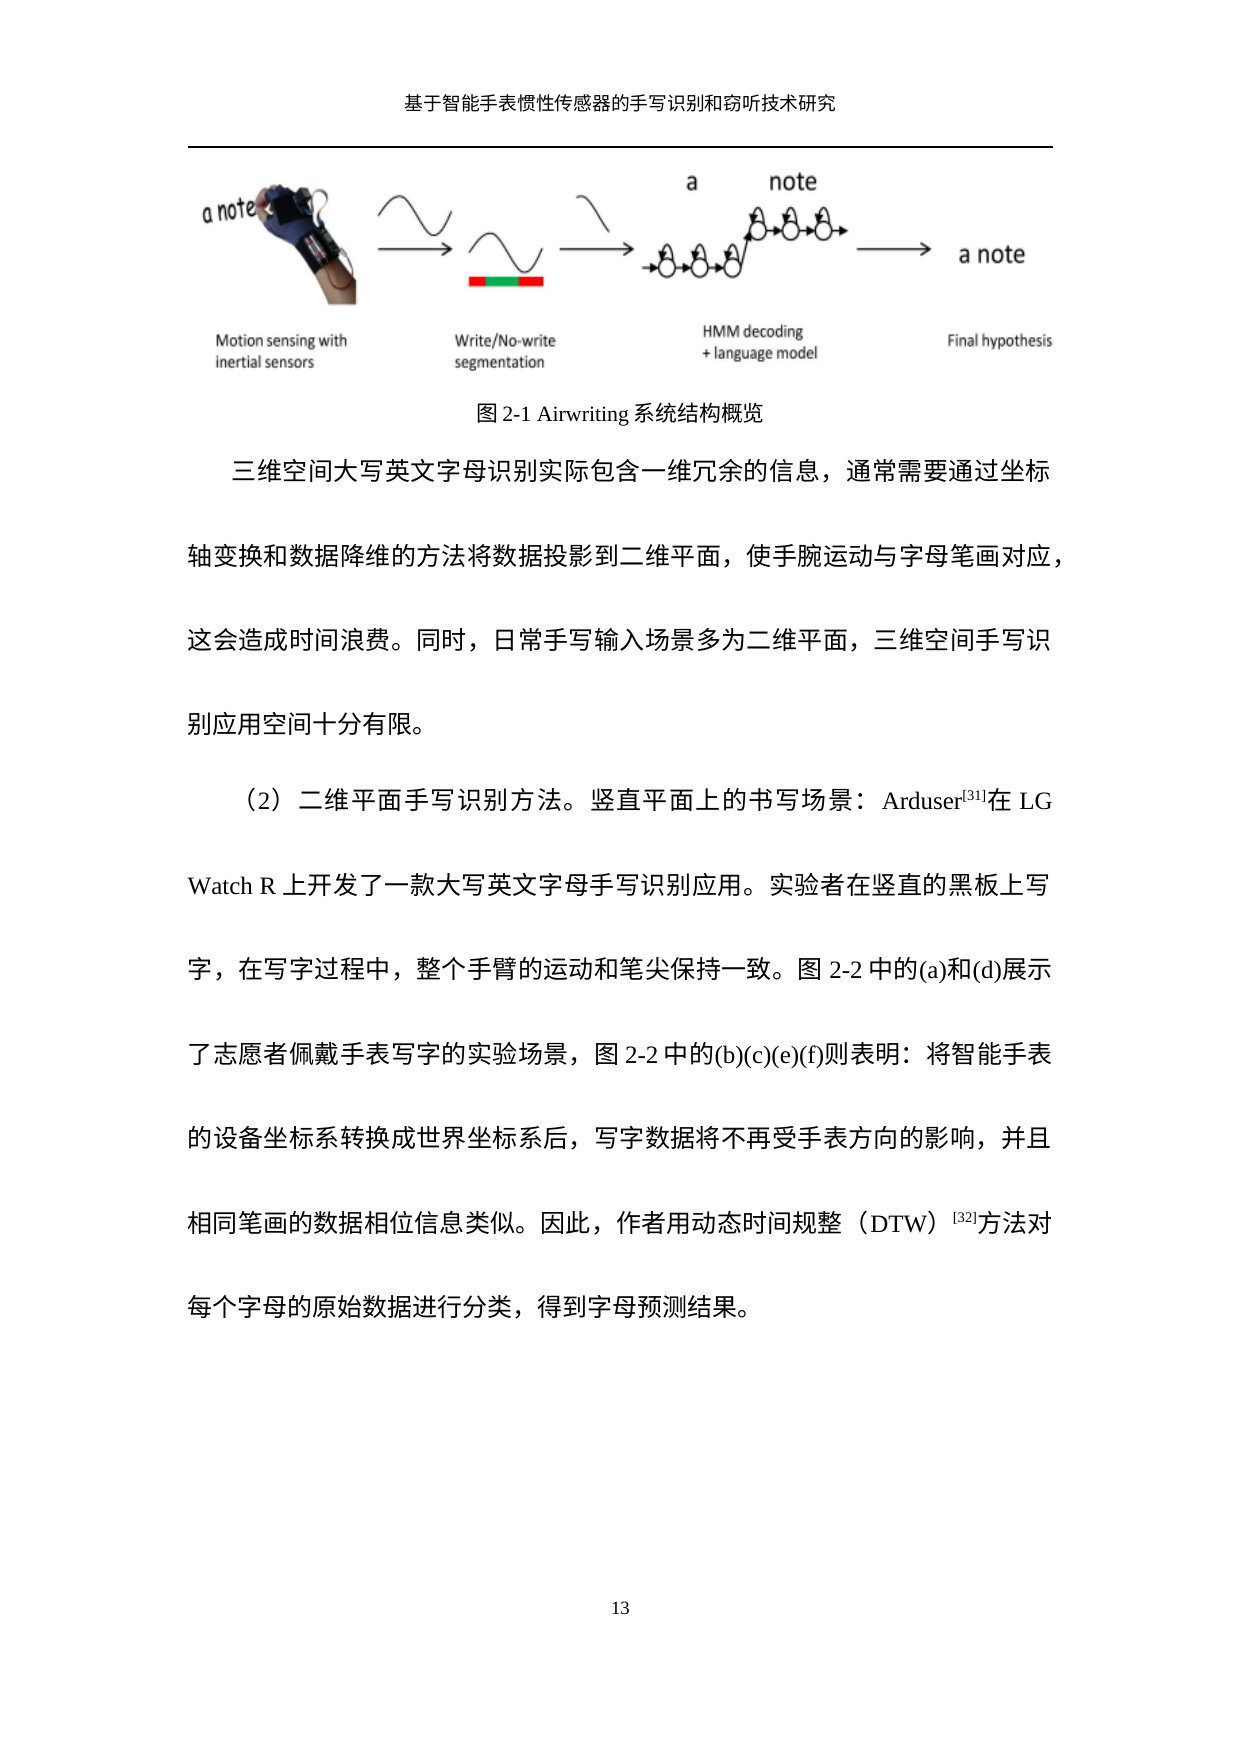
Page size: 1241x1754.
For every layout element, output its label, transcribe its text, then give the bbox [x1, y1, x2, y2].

text （2）二维平面手写识别方法。竖直平面上的书写场景：Arduser[31]在LG Watch R上开发了一款大写英文字母手写识别应用。实验者在竖直的黑板上写字，在写字过程中，整个手臂的运动和笔尖保持一致。图2-2中的(a)和(d)展示了志愿者佩戴手表写字的实验场景，图2-2中的(b)(c)(e)(f)则表明：将智能手表的设备坐标系转换成世界坐标系后，写字数据将不再受手表方向的影响，并且相同笔画的数据相位信息类似。因此，作者用动态时间规整（DTW）[32]方法对每个字母的原始数据进行分类，得到字母预测结果。 [187, 766, 1053, 1338]
table_cell 图2-1 Airwriting系统结构概览 [188, 396, 1053, 437]
table_header [188, 160, 1053, 396]
text 三维空间大写英文字母识别实际包含一维冗余的信息，通常需要通过坐标轴变换和数据降维的方法将数据投影到二维平面，使手腕运动与字母笔画对应，这会造成时间浪费。同时，日常手写输入场景多为二维平面，三维空间手写识别应用空间十分有限。 [187, 437, 1053, 756]
